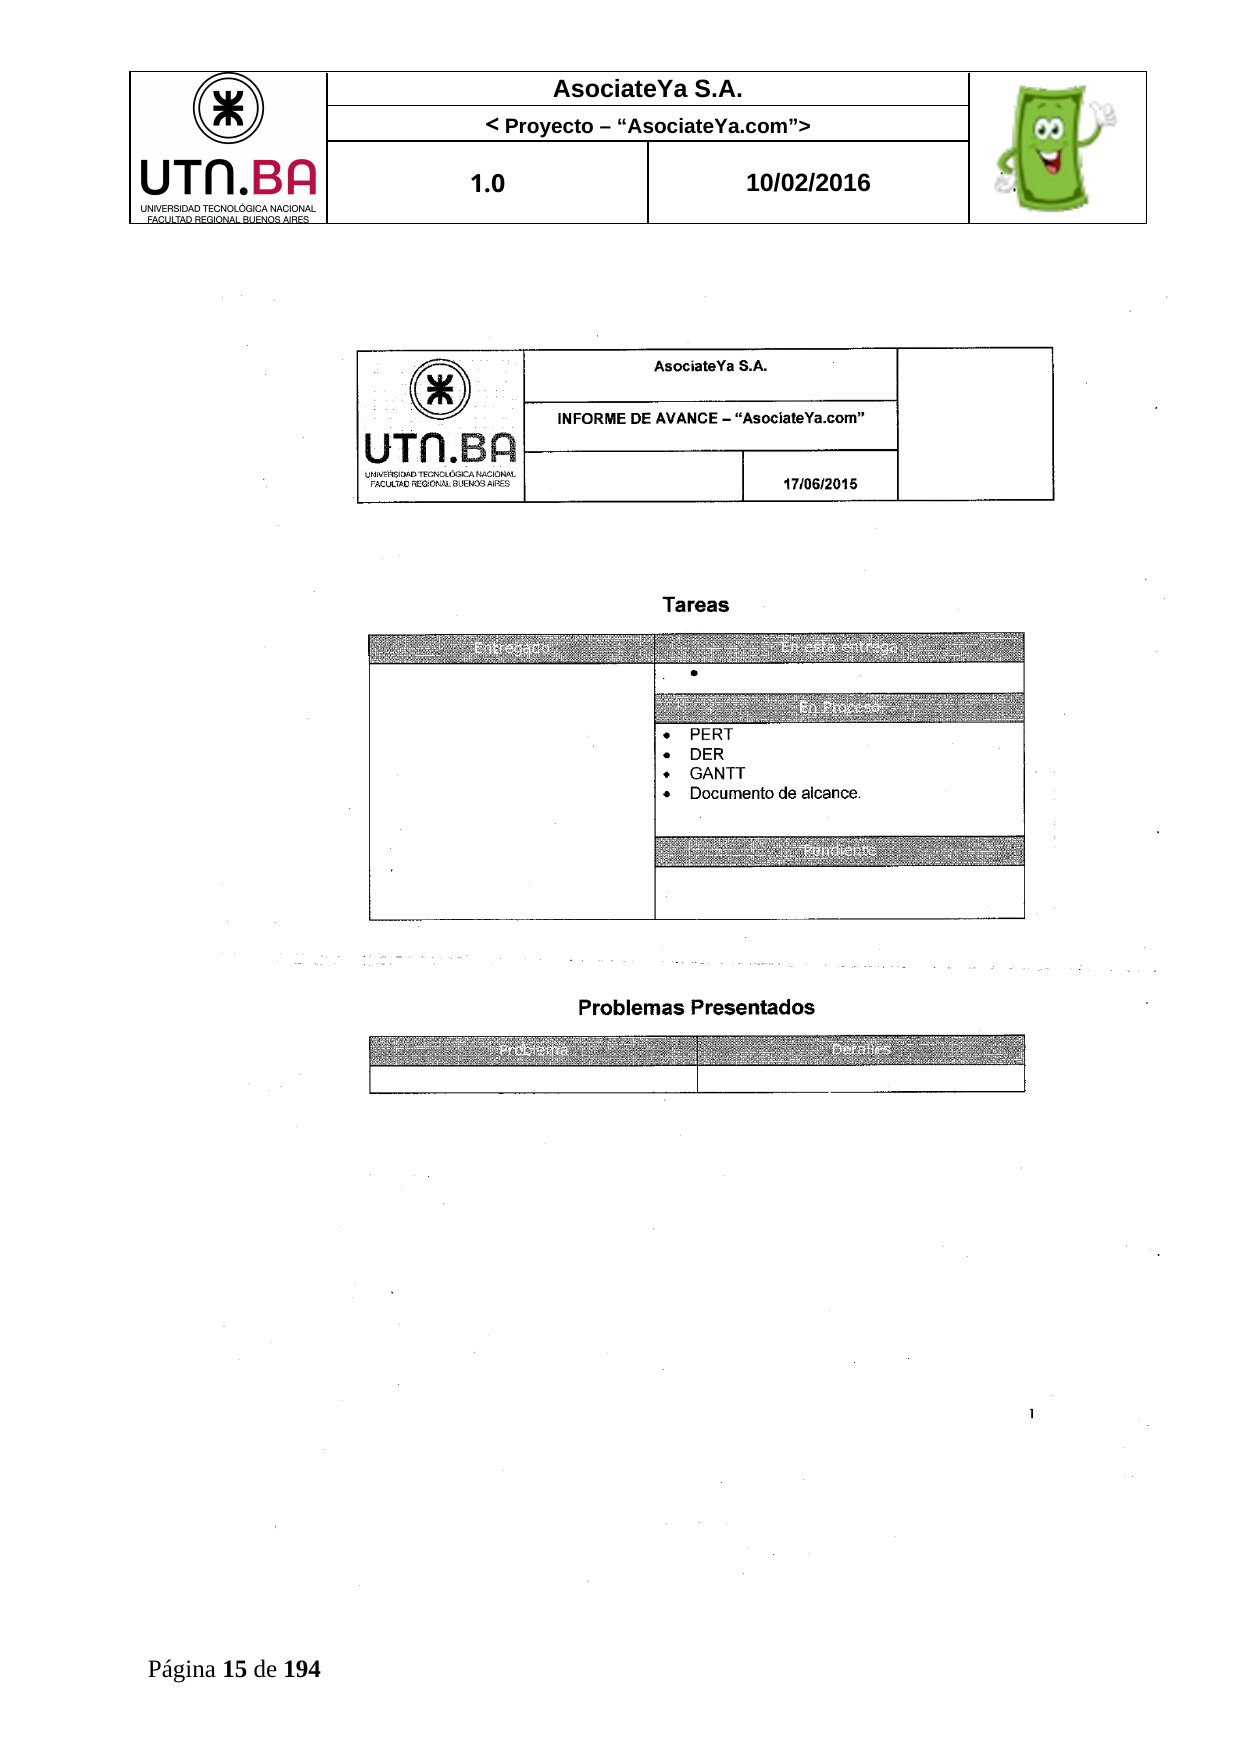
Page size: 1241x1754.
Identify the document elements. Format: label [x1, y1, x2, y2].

picture [982, 78, 1126, 217]
picture [222, 295, 1168, 1607]
picture [141, 72, 316, 223]
